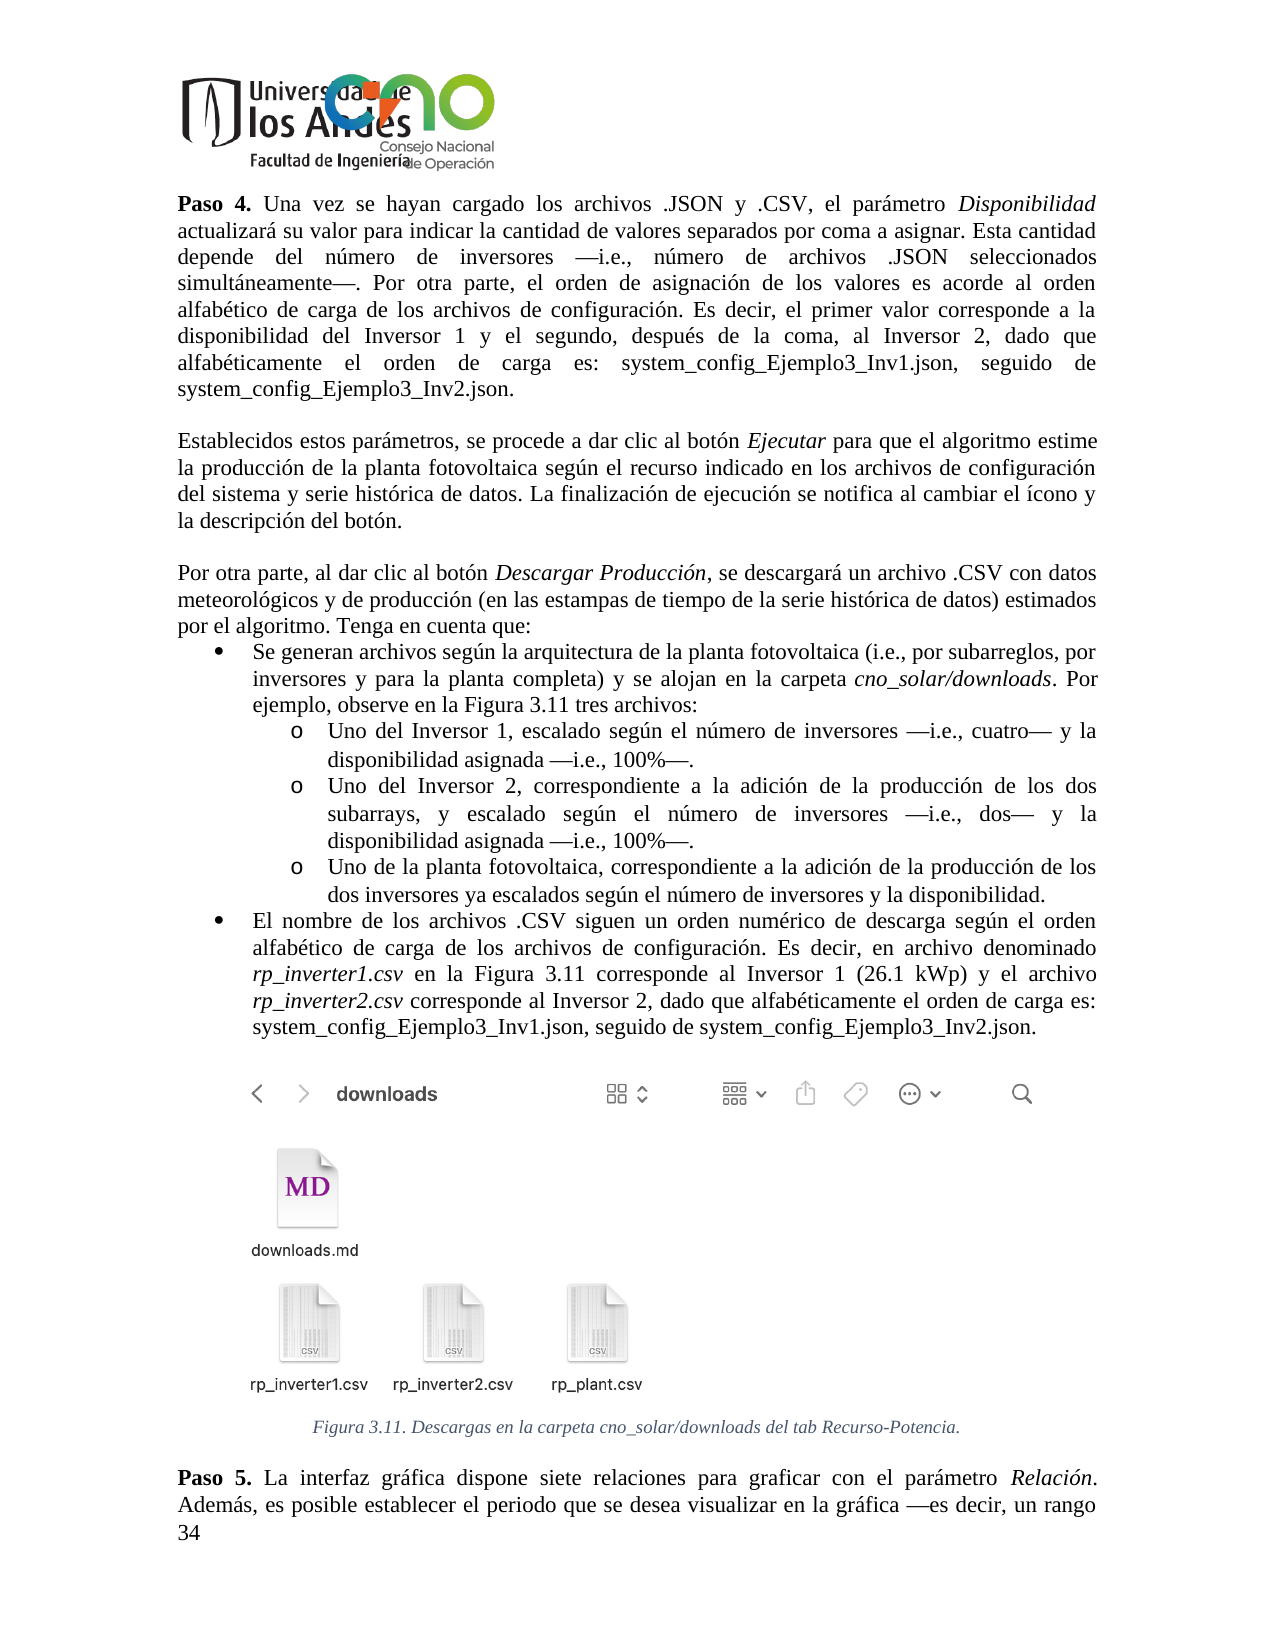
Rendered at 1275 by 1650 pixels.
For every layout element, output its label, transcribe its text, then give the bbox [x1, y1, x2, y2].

text Figura 3.11. Descargas en la carpeta cno_solar/downloads del tab Recurso-Potencia. [177, 1416, 1098, 1438]
list Se generan archivos según la arquitectura de la planta fotovoltaica (i.e., por subarreglos, por inversores y para la planta completa) y se alojan en la carpeta cno_solar/downloads. Por ejemplo, observe en la Figura 3.11 tres archivos: [215, 638, 1098, 717]
text Por otra parte, al dar clic al botón Descargar Producción, se descargará un archivo .CSV con datos meteorológicos y de producción (en las estampas de tiempo de la serie histórica de datos) estimados por el algoritmo. Tenga en cuenta que: [177, 559, 1098, 638]
picture [231, 1070, 1049, 1417]
text Establecidos estos parámetros, se procede a dar clic al botón Ejecutar para que el algoritmo estime la producción de la planta fotovoltaica según el recurso indicado en los archivos de configuración del sistema y serie histórica de datos. La finalización de ejecución se notifica al cambiar el ícono y la descripción del botón. [177, 428, 1098, 533]
picture [324, 73, 495, 172]
list El nombre de los archivos .CSV siguen un orden numérico de descarga según el orden alfabético de carga de los archivos de configuración. Es decir, en archivo denominado rp_inverter1.csv en la Figura 3.11 corresponde al Inversor 1 (26.1 kWp) y el archivo rp_inverter2.csv corresponde al Inversor 2, dado que alfabéticamente el orden de carga es: system_config_Ejemplo3_Inv1.json, seguido de system_config_Ejemplo3_Inv2.json. [215, 908, 1098, 1039]
list Uno del Inversor 2, correspondiente a la adición de la producción de los dos subarrays, y escalado según el número de inversores —i.e., dos— y la disponibilidad asignada —i.e., 100%—. [290, 772, 1098, 853]
text Paso 4. Una vez se hayan cargado los archivos .JSON y .CSV, el parámetro Disponibilidad actualizará su valor para indicar la cantidad de valores separados por coma a asignar. Esta cantidad depende del número de inversores —i.e., número de archivos .JSON seleccionados simultáneamente—. Por otra parte, el orden de asignación de los valores es acorde al orden alfabético de carga de los archivos de configuración. Es decir, el primer valor corresponde a la disponibilidad del Inversor 1 y el segundo, después de la coma, al Inversor 2, dado que alfabéticamente el orden de carga es: system_config_Ejemplo3_Inv1.json, seguido de system_config_Ejemplo3_Inv2.json. [177, 190, 1098, 401]
list Uno de la planta fotovoltaica, correspondiente a la adición de la producción de los dos inversores ya escalados según el número de inversores y la disponibilidad. [290, 853, 1098, 908]
list Uno del Inversor 1, escalado según el número de inversores —i.e., cuatro— y la disponibilidad asignada —i.e., 100%—. [290, 717, 1098, 772]
